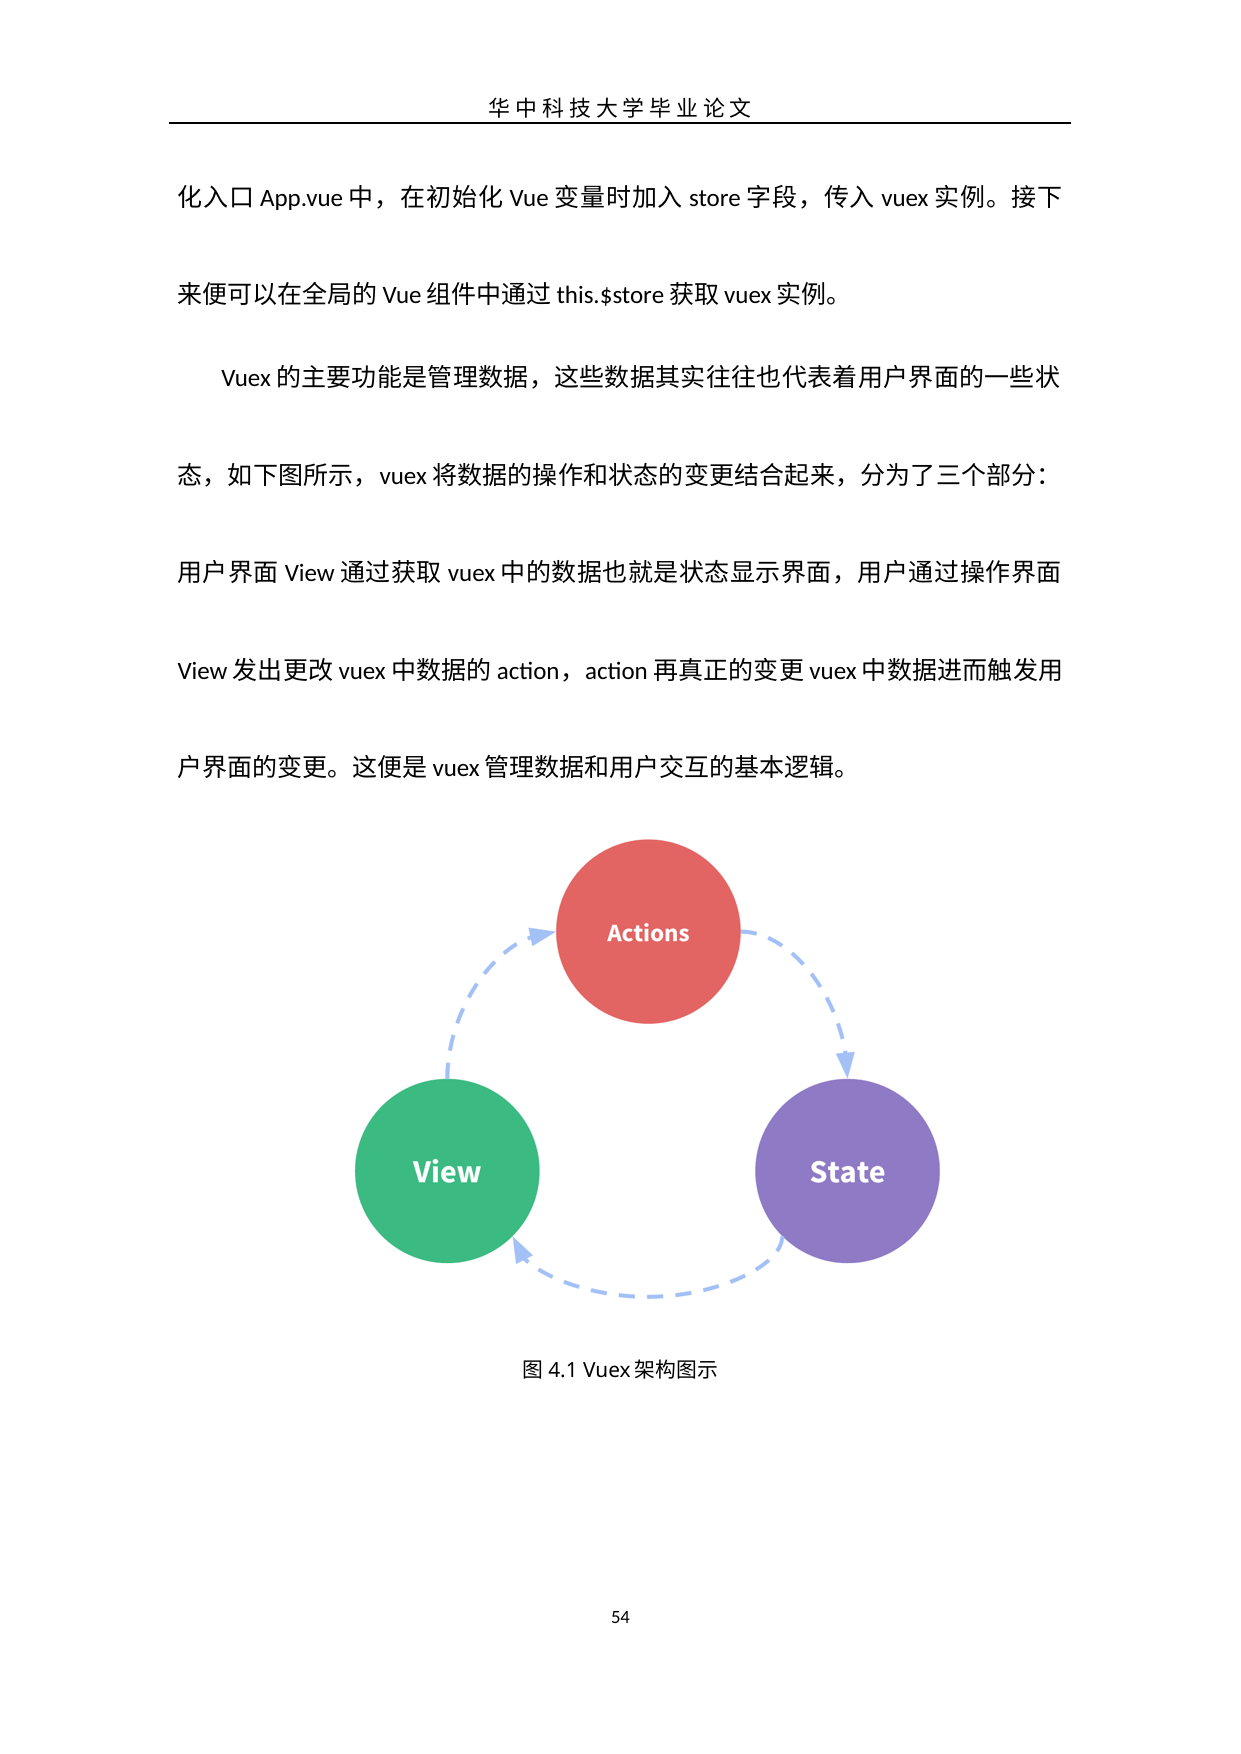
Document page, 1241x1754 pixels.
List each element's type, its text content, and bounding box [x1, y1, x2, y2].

text 图 4.1 Vuex架构图示 [177, 1352, 1063, 1384]
picture [265, 816, 1020, 1327]
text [177, 163, 1063, 325]
text Vuex的主要功能是管理数据，这些数据其实往往也代表着用户界面的一些状态，如下图所示，vuex将数据的操作和状态的变更结合起来，分为了三个部分：用户界面View通过获取vuex中的数据也就是状态显示界面，用户通过操作界面View发出更改vuex中数据的action，action再真正的变更vuex中数据进而触发用户界面的变更。这便是vuex管理数据和用户交互的基本逻辑。 [177, 343, 1063, 798]
